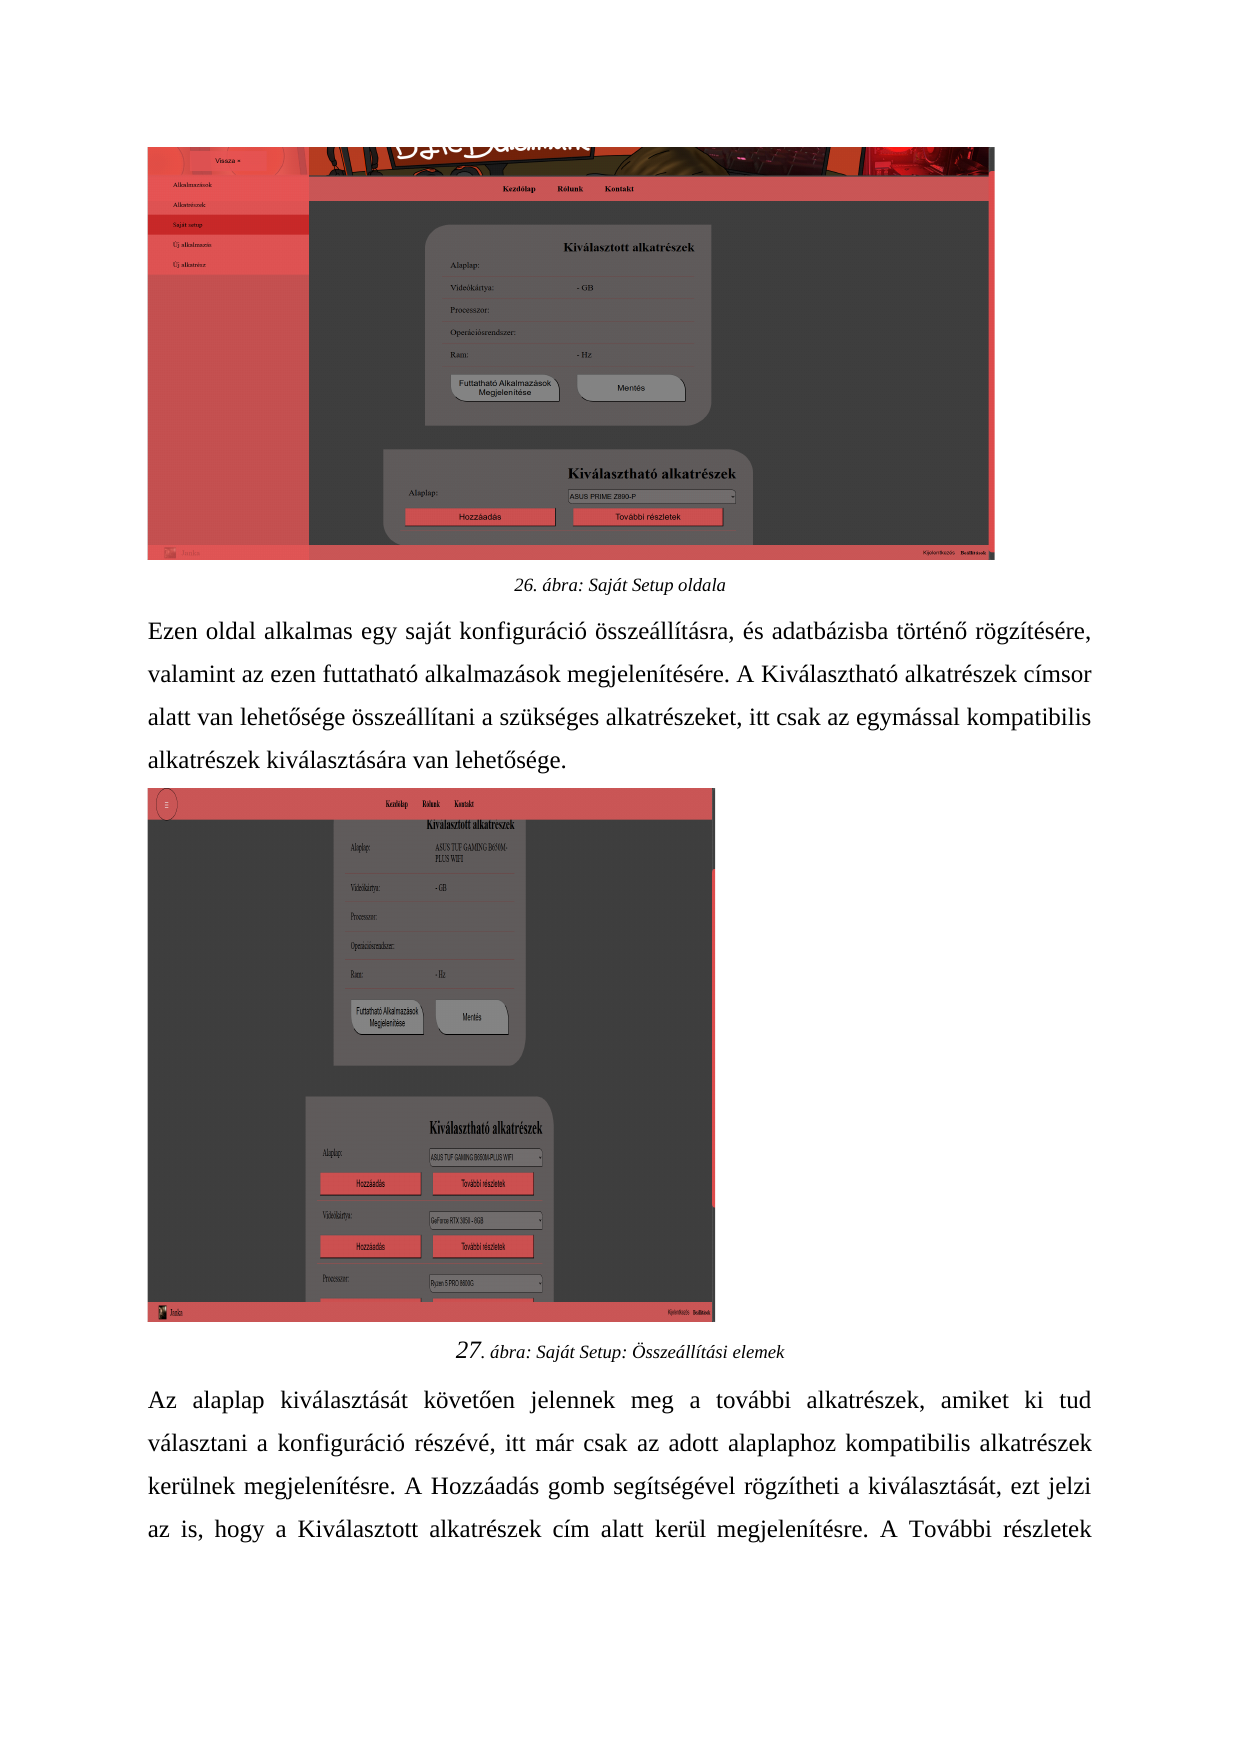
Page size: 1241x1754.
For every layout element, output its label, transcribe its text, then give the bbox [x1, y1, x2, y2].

picture [147, 147, 995, 560]
text Ezen oldal alkalmas egy saját konfiguráció összeállításra, és adatbázisba történő rögzítésére, valamint az ezen futtatható alkalmazások megjelenítésére. A Kiválasztható alkatrészek címsor alatt van lehetősége összeállítani a szükséges alkatrészeket, itt csak az egymással kompatibilis alkatrészek kiválasztására van lehetősége. [148, 616, 1093, 774]
picture [147, 788, 716, 1322]
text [148, 1385, 1093, 1543]
text 27. ábra: Saját Setup: Összeállítási elemek [148, 1336, 1093, 1364]
